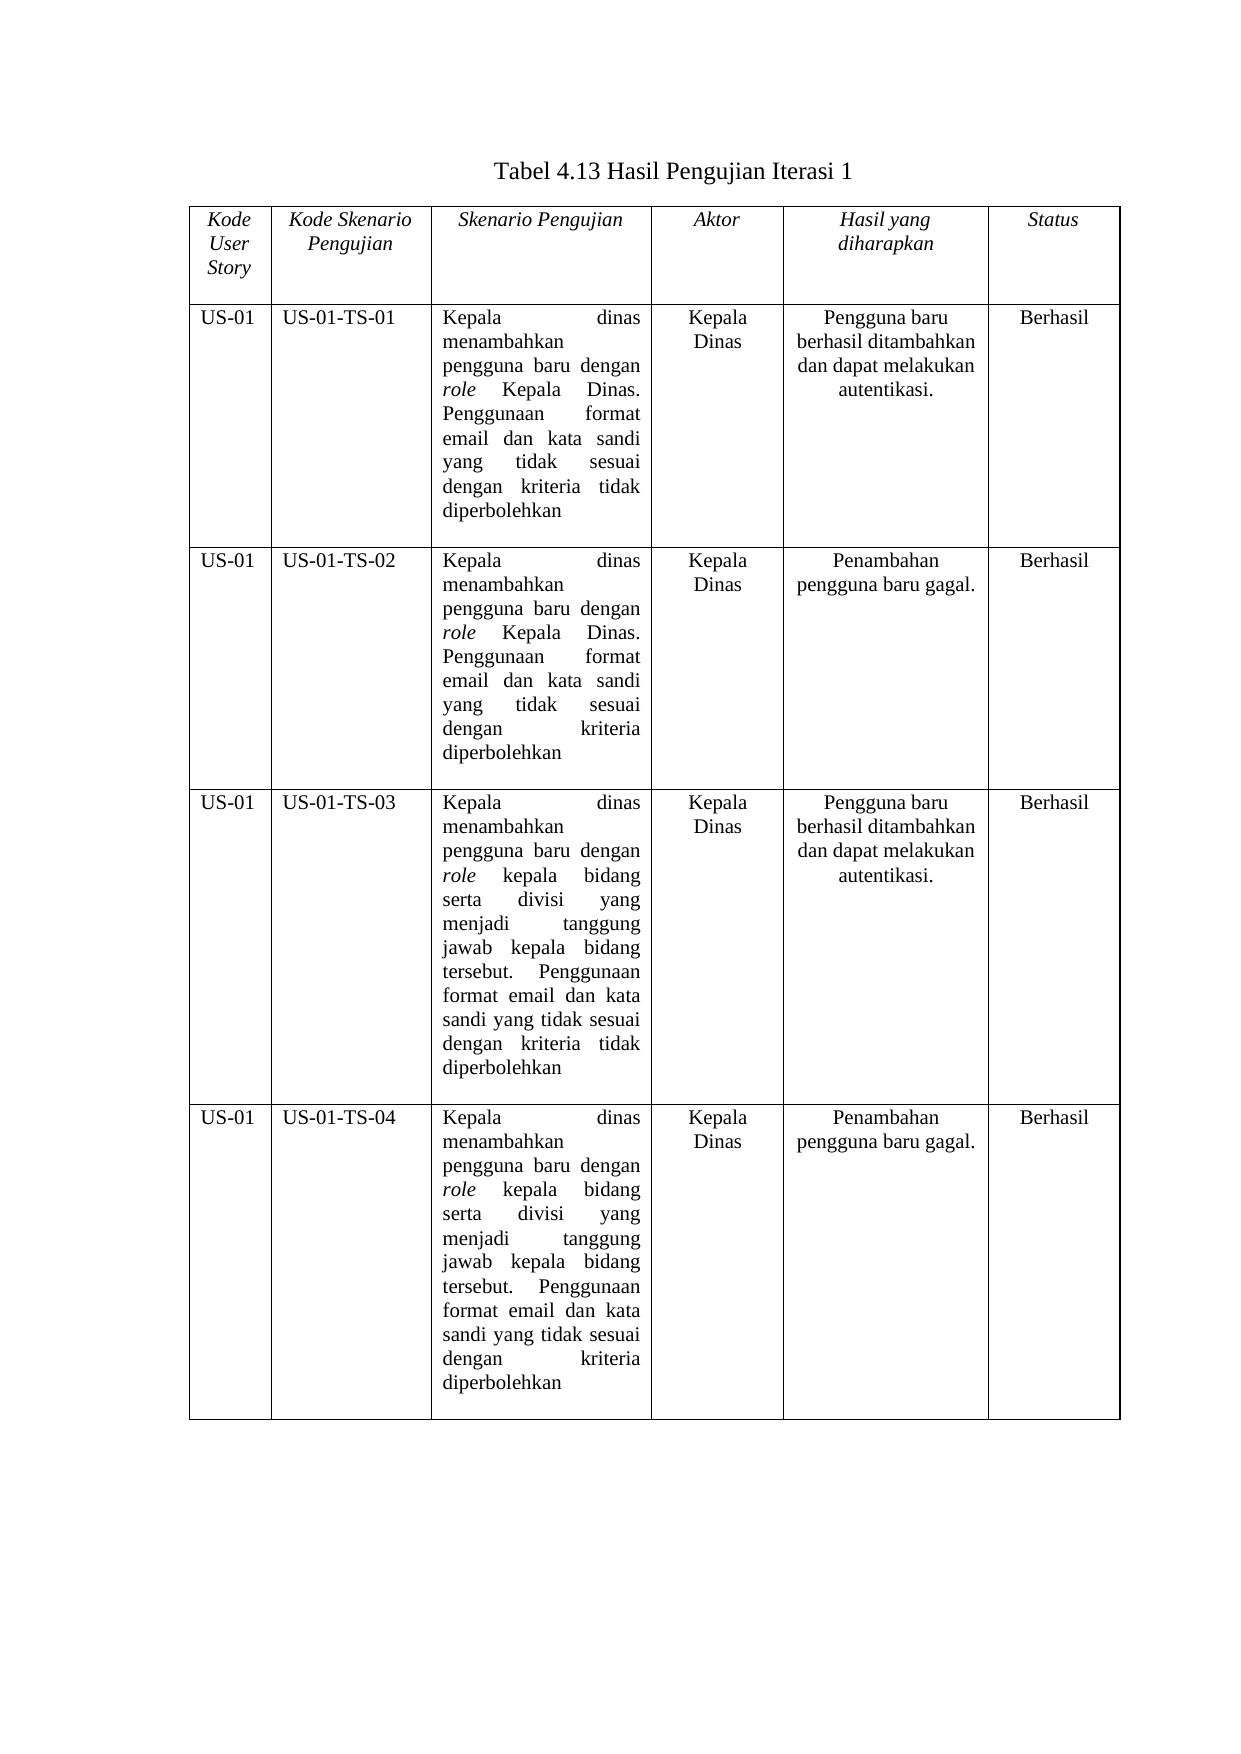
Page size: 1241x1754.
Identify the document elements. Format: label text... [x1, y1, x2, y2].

table_cell Pengguna baru berhasil ditambahkan dan dapat melakukan autentikasi. [784, 790, 988, 1104]
table_cell Pengguna baru berhasil ditambahkan dan dapat melakukan autentikasi. [784, 305, 988, 547]
table_header Aktor [652, 207, 783, 304]
table_cell US-01 [190, 305, 271, 547]
table_cell US-01 [190, 1105, 271, 1419]
table_cell US-01-TS-02 [272, 548, 431, 789]
table_header Skenario Pengujian [432, 207, 651, 304]
table_cell Kepala dinas menambahkan pengguna baru dengan role Kepala Dinas. Penggunaan format email dan kata sandi yang tidak sesuai dengan kriteria diperbolehkan [432, 548, 651, 789]
table_cell US-01-TS-01 [272, 305, 431, 547]
table_cell Berhasil [989, 305, 1119, 547]
table_header Status [989, 207, 1119, 304]
table_cell Kepala dinas menambahkan pengguna baru dengan role kepala bidang serta divisi yang menjadi tanggung jawab kepala bidang tersebut. Penggunaan format email dan kata sandi yang tidak sesuai dengan kriteria tidak diperbolehkan [432, 790, 651, 1104]
table_cell Kepala dinas menambahkan pengguna baru dengan role kepala bidang serta divisi yang menjadi tanggung jawab kepala bidang tersebut. Penggunaan format email dan kata sandi yang tidak sesuai dengan kriteria diperbolehkan [432, 1105, 651, 1419]
table_cell US-01-TS-03 [272, 790, 431, 1104]
table_cell Berhasil [989, 548, 1119, 789]
table_cell Penambahan pengguna baru gagal. [784, 1105, 988, 1419]
table_header Kode Skenario Pengujian [272, 207, 431, 304]
table_header Kode User Story [190, 207, 271, 304]
table_cell US-01 [190, 790, 271, 1104]
table_header Hasil yang diharapkan [784, 207, 988, 304]
table_cell Kepala Dinas [652, 548, 783, 789]
table_cell Penambahan pengguna baru gagal. [784, 548, 988, 789]
table_cell Berhasil [989, 790, 1119, 1104]
table_cell US-01-TS-04 [272, 1105, 431, 1419]
table_cell Kepala Dinas [652, 305, 783, 547]
table_cell Kepala Dinas [652, 1105, 783, 1419]
table_cell Kepala Dinas [652, 790, 783, 1104]
table_cell Kepala dinas menambahkan pengguna baru dengan role Kepala Dinas. Penggunaan format email dan kata sandi yang tidak sesuai dengan kriteria tidak diperbolehkan [432, 305, 651, 547]
table_cell US-01 [190, 548, 271, 789]
table_cell Berhasil [989, 1105, 1119, 1419]
